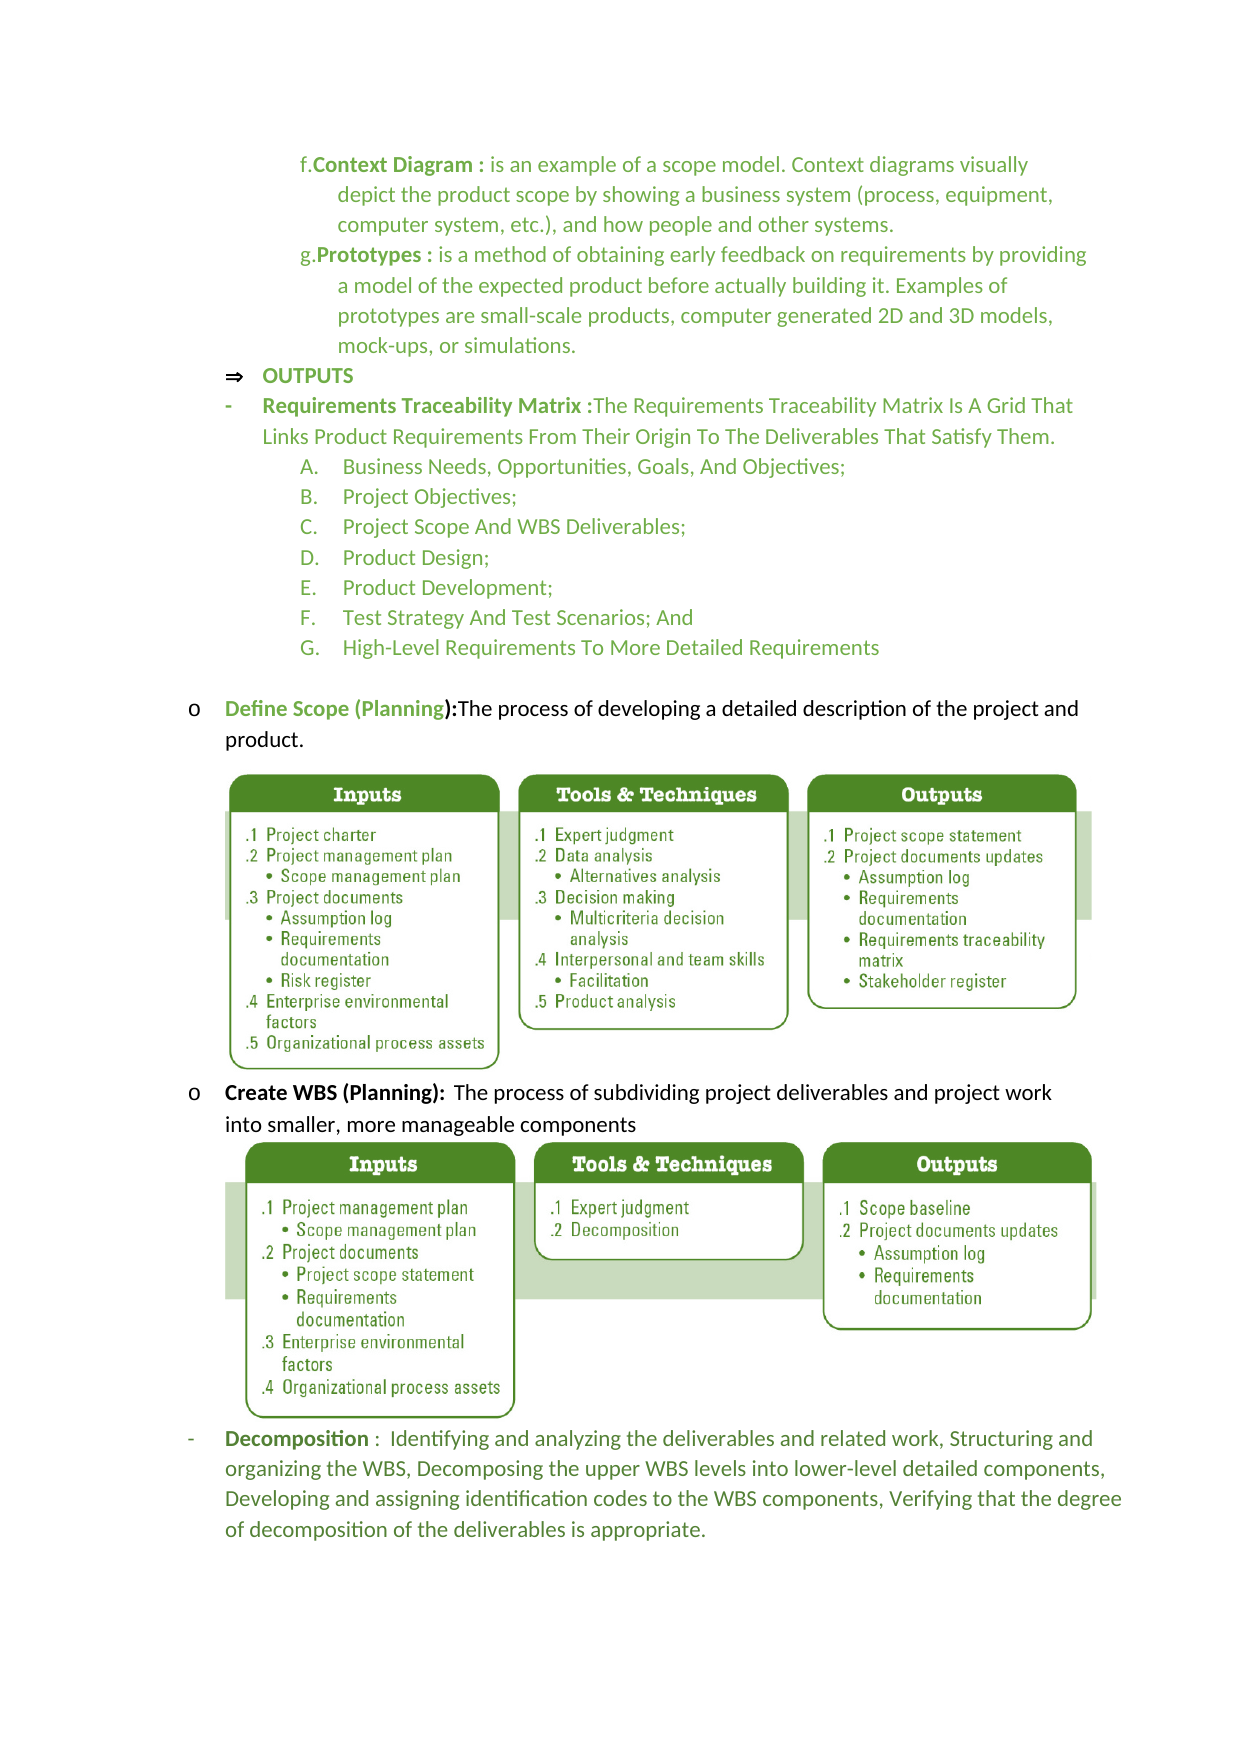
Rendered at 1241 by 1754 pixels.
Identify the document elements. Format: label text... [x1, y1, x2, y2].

list Create WBS (Planning): The process of subdividing project deliverables and project work into smaller, more manageable components [187, 1078, 1090, 1138]
list High-Level Requirements To More Detailed Requirements [300, 633, 1090, 661]
list Decomposition : Identifying and analyzing the deliverables and related work, Structuring and organizing the WBS, Decomposing the upper WBS levels into lower-level detailed components, Developing and assigning identification codes to the WBS components, Verifying that the degree of decomposition of the deliverables is appropriate. [187, 1424, 1144, 1543]
list Business Needs, Opportunities, Goals, And Objectives; [300, 452, 1090, 480]
list Define Scope (Planning):The process of developing a detailed description of the project and product. [187, 694, 1090, 753]
list Project Objectives; [300, 482, 1090, 510]
list Test Strategy And Test Scenarios; And [300, 603, 1090, 631]
list Product Development; [300, 573, 1090, 601]
list Project Scope And WBS Deliverables; [300, 512, 1090, 541]
list Prototypes : is a method of obtaining early feedback on requirements by providing a model of the expected product before actually building it. Examples of prototypes are small-scale products, computer generated 2D and 3D models, mock-ups, or simulations. [300, 241, 1090, 359]
list OUTPUTS [225, 361, 1090, 389]
list Context Diagram : is an example of a scope model. Context diagrams visually depict the product scope by showing a business system (process, equipment, computer system, etc.), and how people and other systems. [300, 150, 1090, 238]
list Product Design; [300, 543, 1090, 571]
list Requirements Traceability Matrix :The Requirements Traceability Matrix Is A Grid That Links Product Requirements From Their Origin To The Deliverables That Satisfy Them. [225, 392, 1090, 450]
